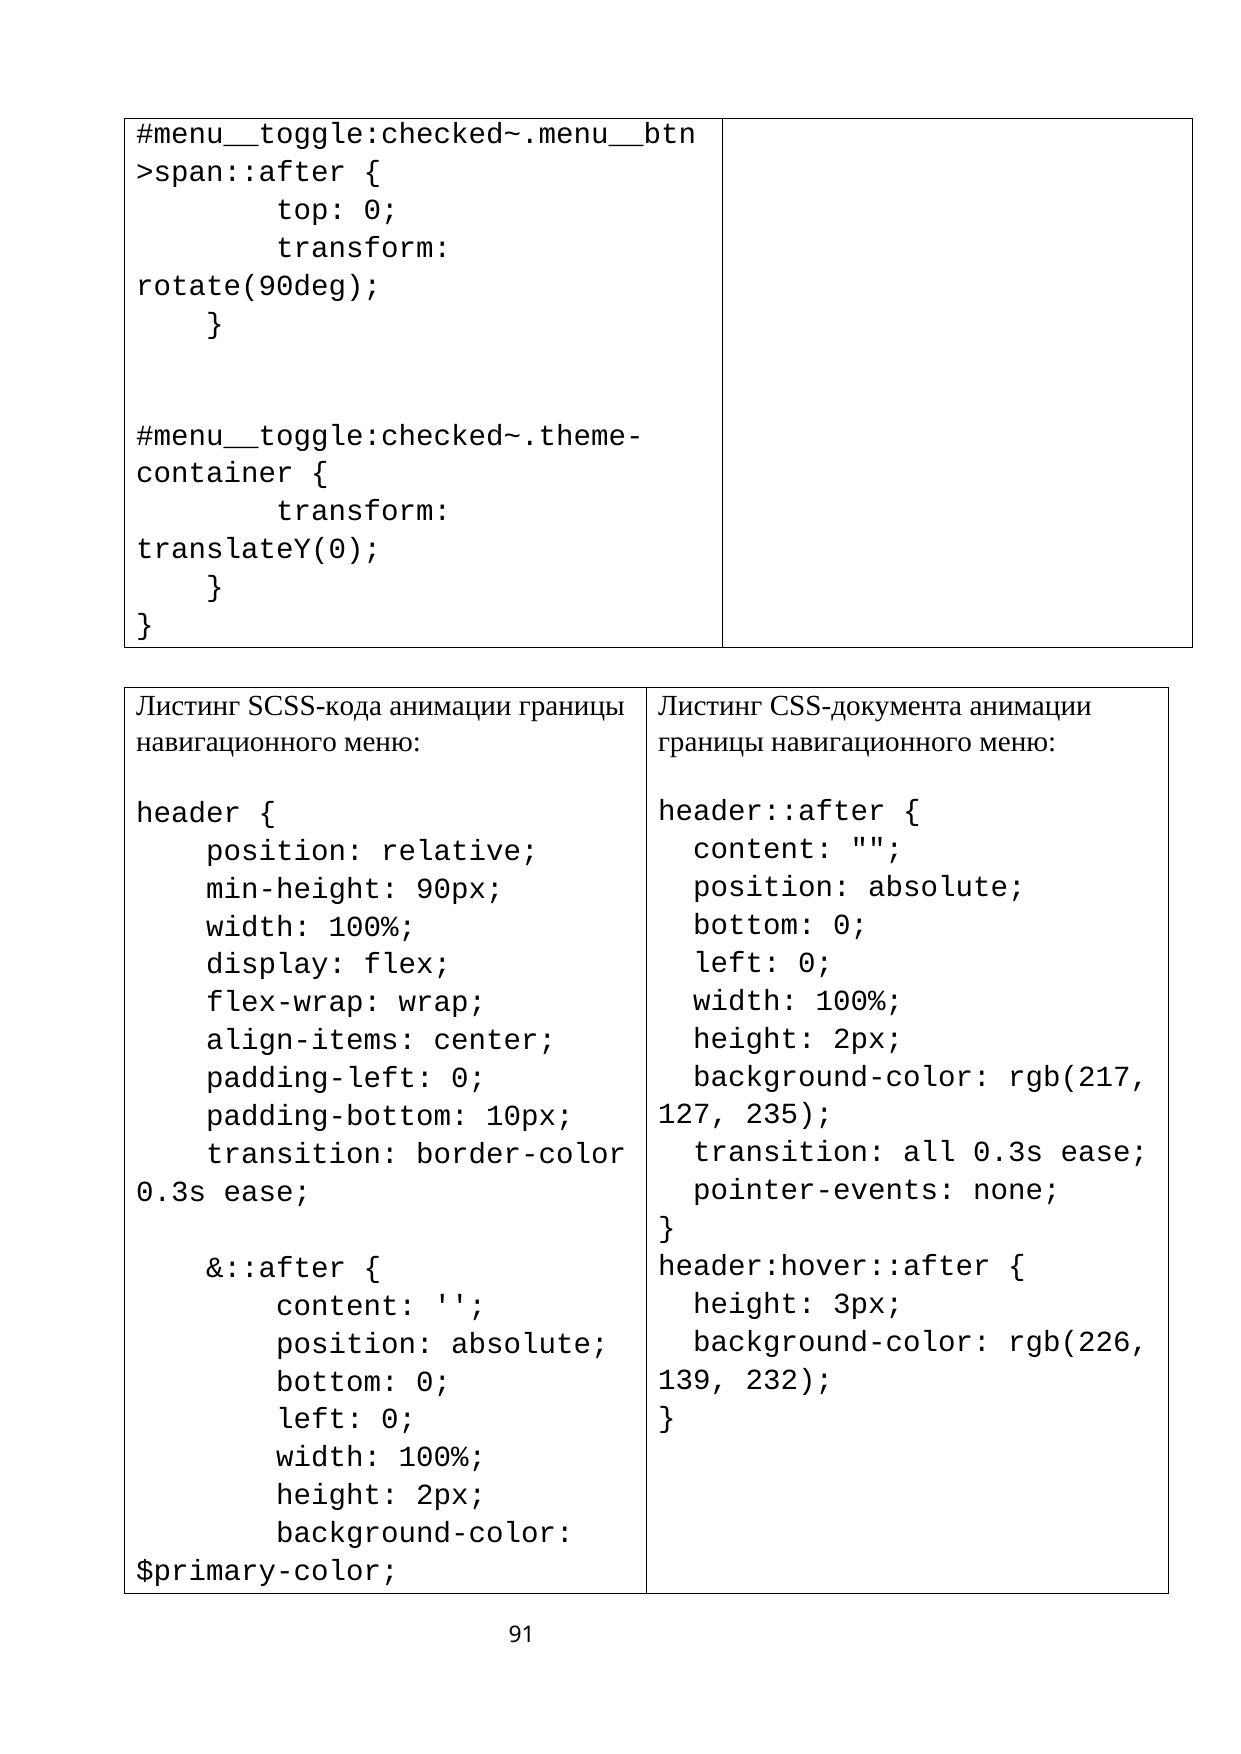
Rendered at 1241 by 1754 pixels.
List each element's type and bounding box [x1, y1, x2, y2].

table_header [125, 688, 646, 1593]
table_header [125, 119, 722, 647]
table_header [647, 688, 1168, 1593]
table_header [723, 119, 1192, 647]
